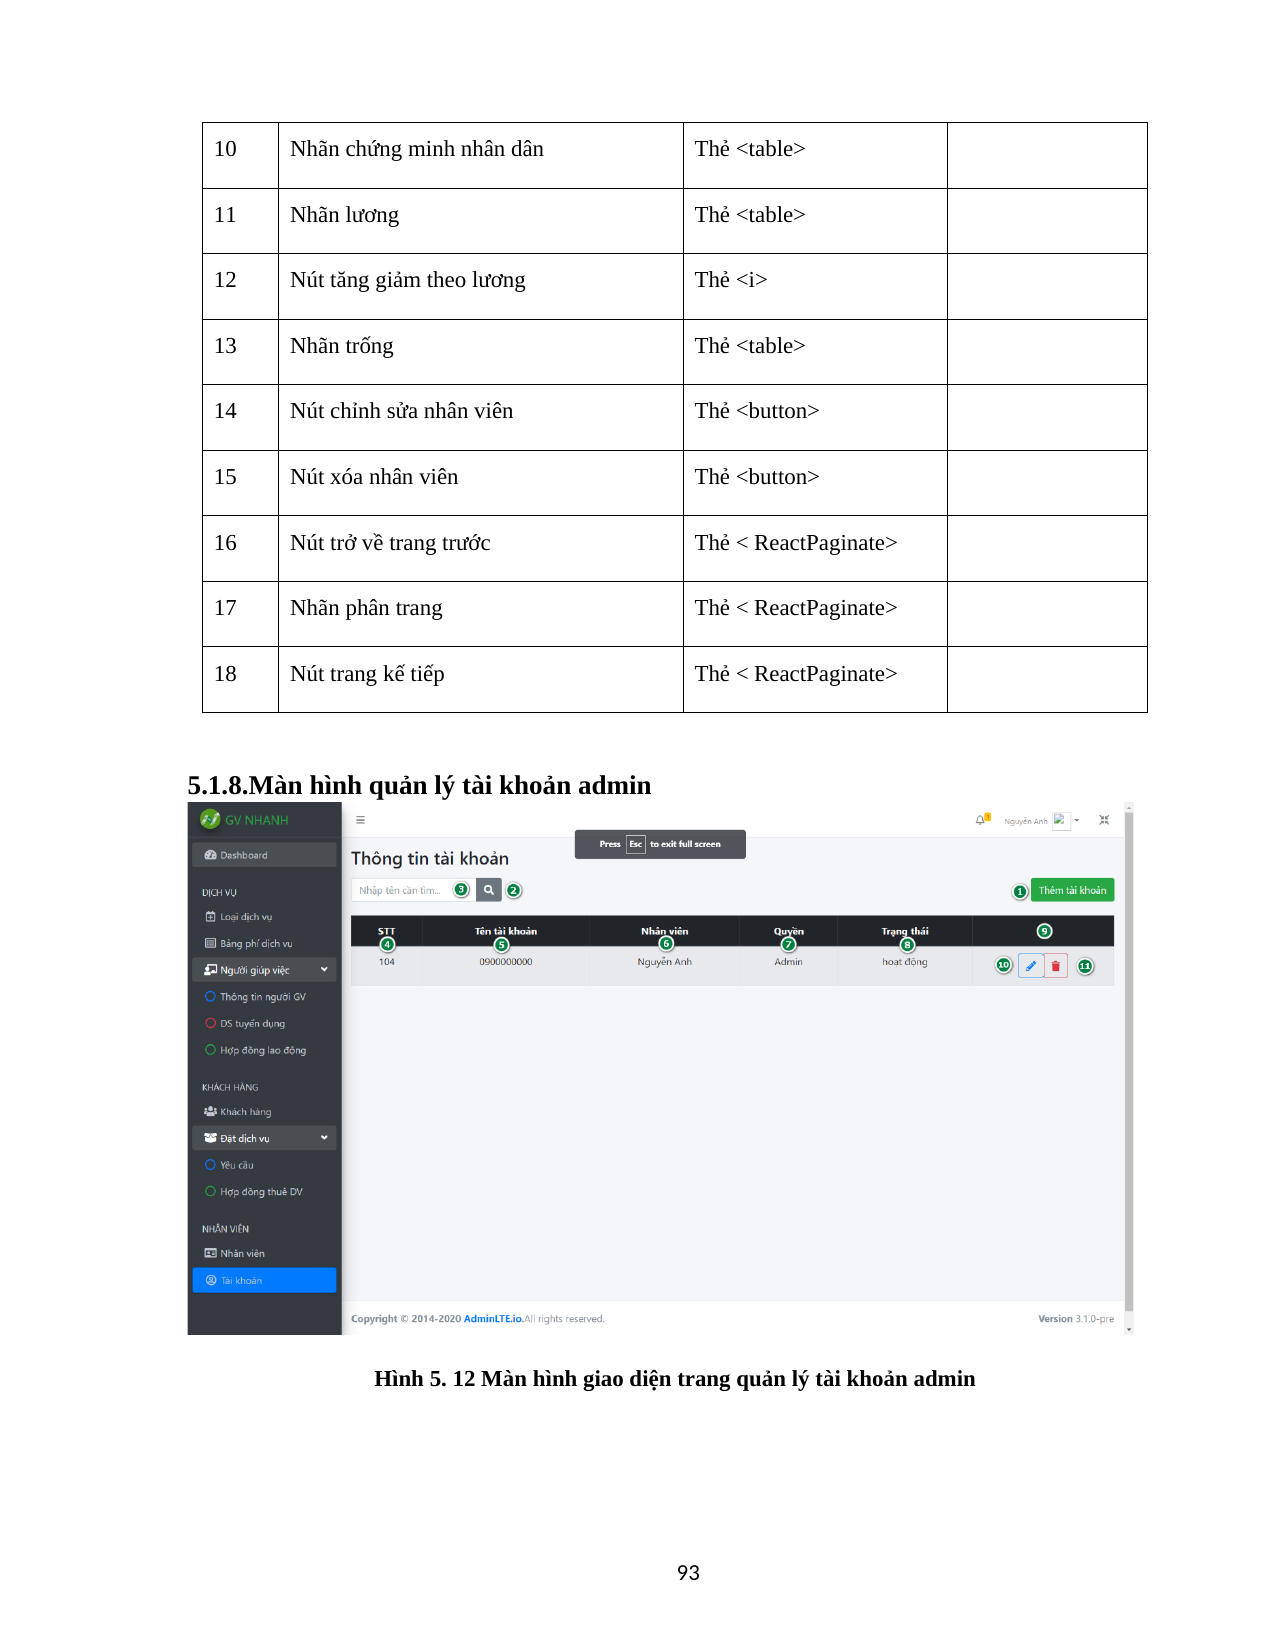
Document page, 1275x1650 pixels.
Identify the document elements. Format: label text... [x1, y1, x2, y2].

table_cell 12 [203, 254, 278, 318]
table_cell 11 [203, 189, 278, 253]
table_cell Nhãn trống [279, 320, 683, 384]
table_cell [948, 647, 1147, 712]
table_cell [948, 451, 1147, 515]
table_cell Thẻ <i> [684, 254, 947, 318]
text 5.1.8.Màn hình quản lý tài khoản admin [187, 769, 1162, 800]
table_cell [948, 189, 1147, 253]
table_cell Nút xóa nhân viên [279, 451, 683, 515]
table_cell 15 [203, 451, 278, 515]
table_cell Nút chỉnh sửa nhân viên [279, 385, 683, 449]
table_cell Thẻ <table> [684, 189, 947, 253]
table_cell Thẻ < ReactPaginate> [684, 647, 947, 712]
table_cell [948, 582, 1147, 646]
table_cell Thẻ < ReactPaginate> [684, 582, 947, 646]
table_cell [948, 320, 1147, 384]
table_cell Thẻ <button> [684, 385, 947, 449]
table_cell 14 [203, 385, 278, 449]
table_cell 16 [203, 516, 278, 581]
table_cell Nút tăng giảm theo lương [279, 254, 683, 318]
table_cell [948, 516, 1147, 581]
table_cell Thẻ <table> [684, 320, 947, 384]
text Hình 5. 12 Màn hình giao diện trang quản lý tài khoản admin [187, 1365, 1162, 1392]
picture [187, 802, 1134, 1335]
table_cell Thẻ < ReactPaginate> [684, 516, 947, 581]
table_cell 10 [203, 123, 278, 187]
table_cell Nút trang kế tiếp [279, 647, 683, 712]
table_cell [948, 123, 1147, 187]
table_cell Nhãn phân trang [279, 582, 683, 646]
table_cell 13 [203, 320, 278, 384]
table_cell Thẻ <table> [684, 123, 947, 187]
table_cell [948, 254, 1147, 318]
table_cell Nhãn lương [279, 189, 683, 253]
table_cell Thẻ <button> [684, 451, 947, 515]
table_cell Nhãn chứng minh nhân dân [279, 123, 683, 187]
table_cell 17 [203, 582, 278, 646]
table_cell [948, 385, 1147, 449]
table_cell 18 [203, 647, 278, 712]
table_cell Nút trở về trang trước [279, 516, 683, 581]
